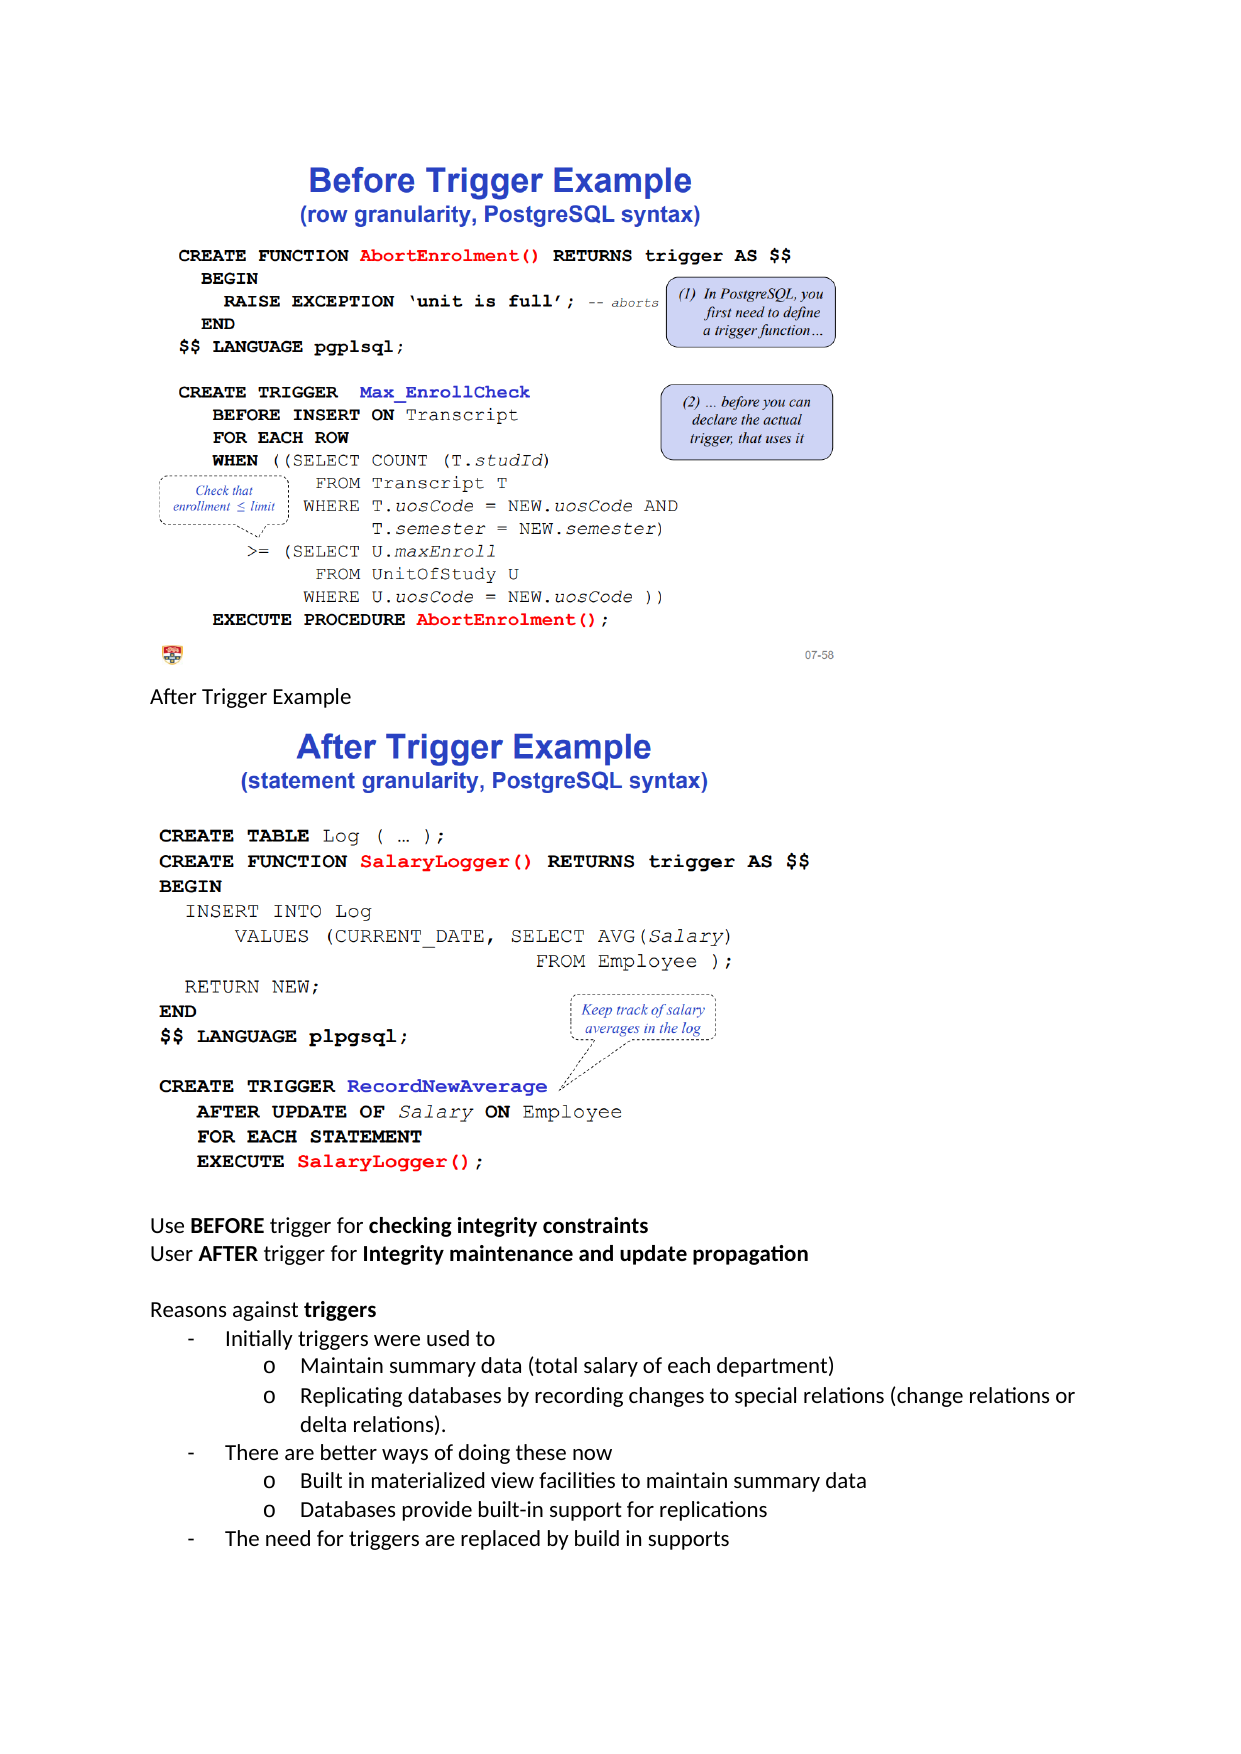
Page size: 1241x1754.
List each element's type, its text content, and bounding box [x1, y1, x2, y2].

picture [150, 710, 825, 1184]
list Replicating databases by recording changes to special relations (change relations or delta relations). [262, 1381, 1090, 1438]
list Initially triggers were used to [187, 1324, 1090, 1352]
picture [150, 150, 854, 682]
list Maintain summary data (total salary of each department) [262, 1352, 1090, 1381]
list Built in materialized view facilities to maintain summary data [262, 1466, 1090, 1495]
text Use BEFORE trigger for checking integrity constraints [150, 1212, 1090, 1239]
list There are better ways of doing these now [187, 1438, 1090, 1466]
list The need for triggers are replaced by build in supports [187, 1524, 1090, 1552]
text Reasons against triggers [150, 1296, 1090, 1324]
text User AFTER trigger for Integrity maintenance and update propagation [150, 1239, 1090, 1268]
text After Trigger Example [150, 682, 1090, 710]
list Databases provide built-in support for replications [262, 1495, 1090, 1524]
